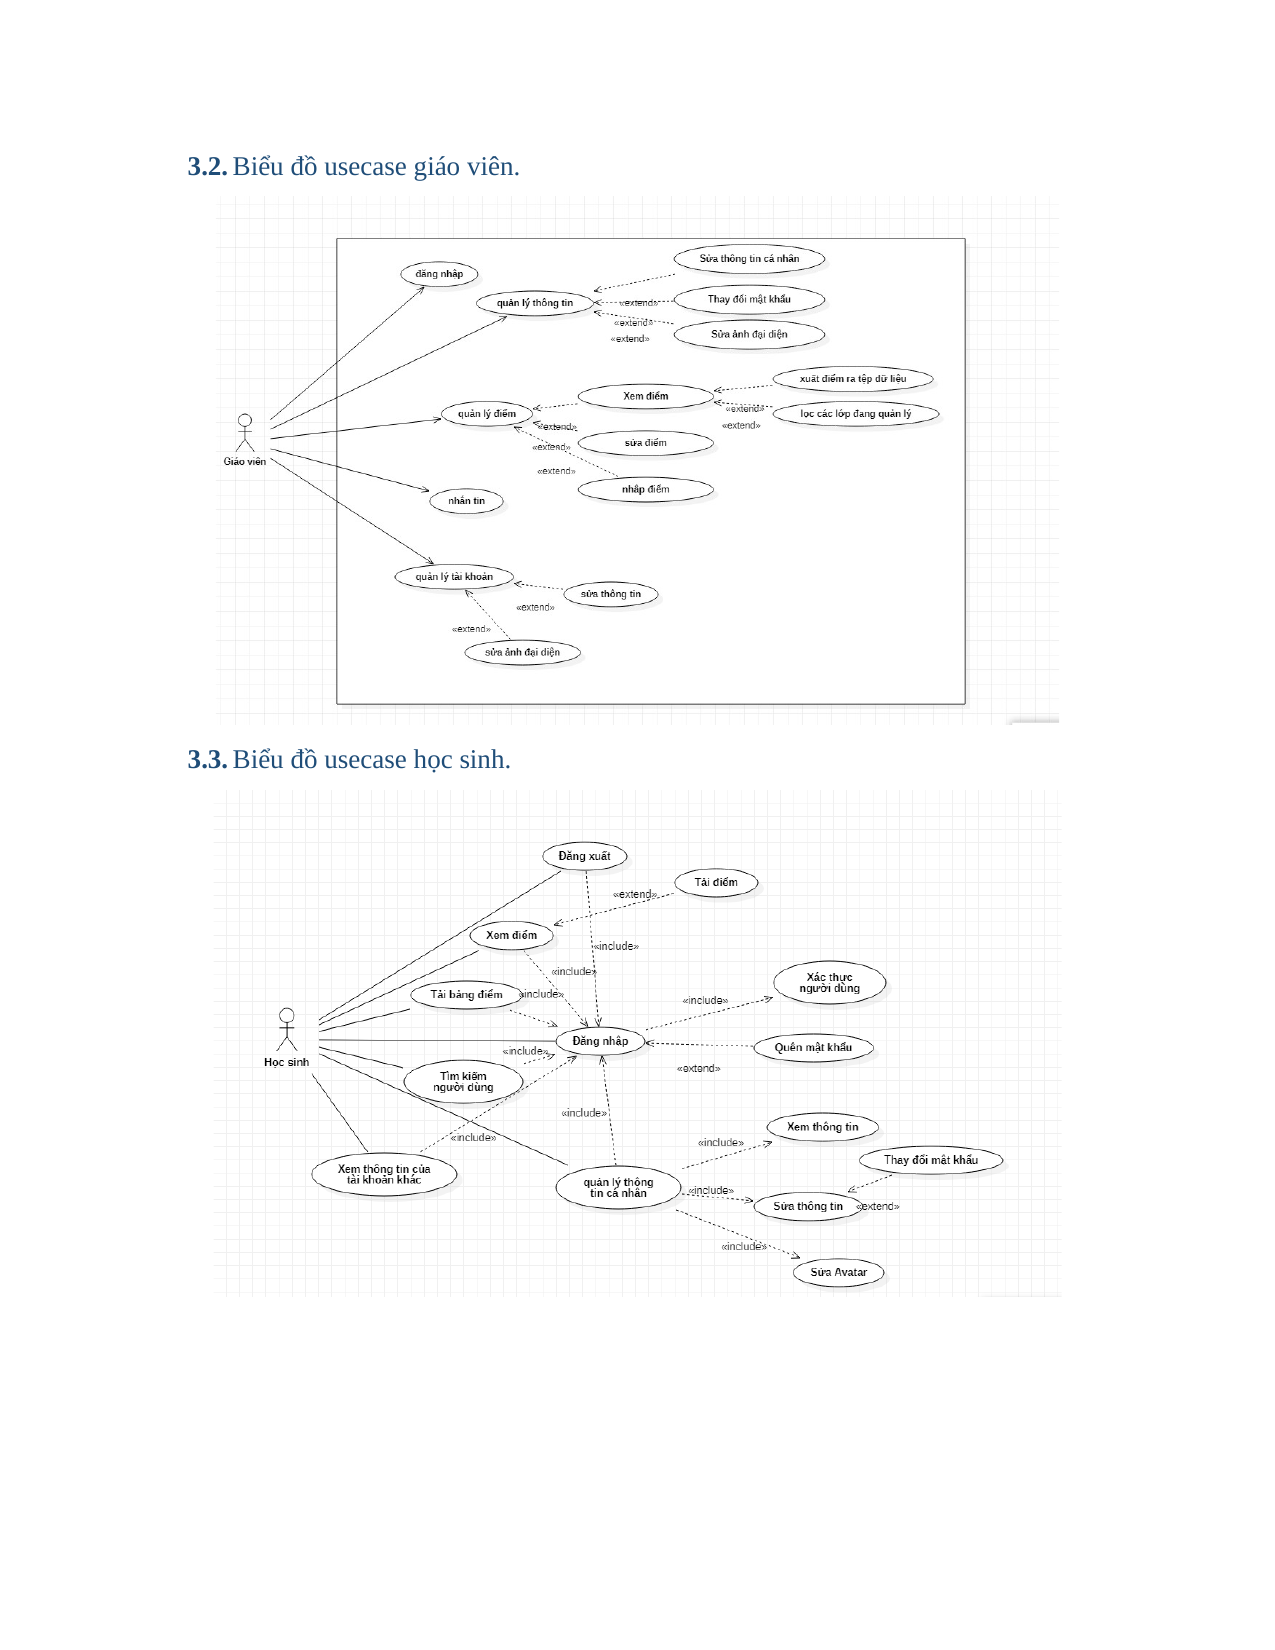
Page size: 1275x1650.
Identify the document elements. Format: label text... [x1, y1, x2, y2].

subtitle Biểu đồ usecase giáo viên. [187, 150, 1125, 181]
subtitle Biểu đồ usecase học sinh. [187, 743, 1125, 774]
picture [215, 196, 1060, 725]
picture [213, 790, 1062, 1297]
